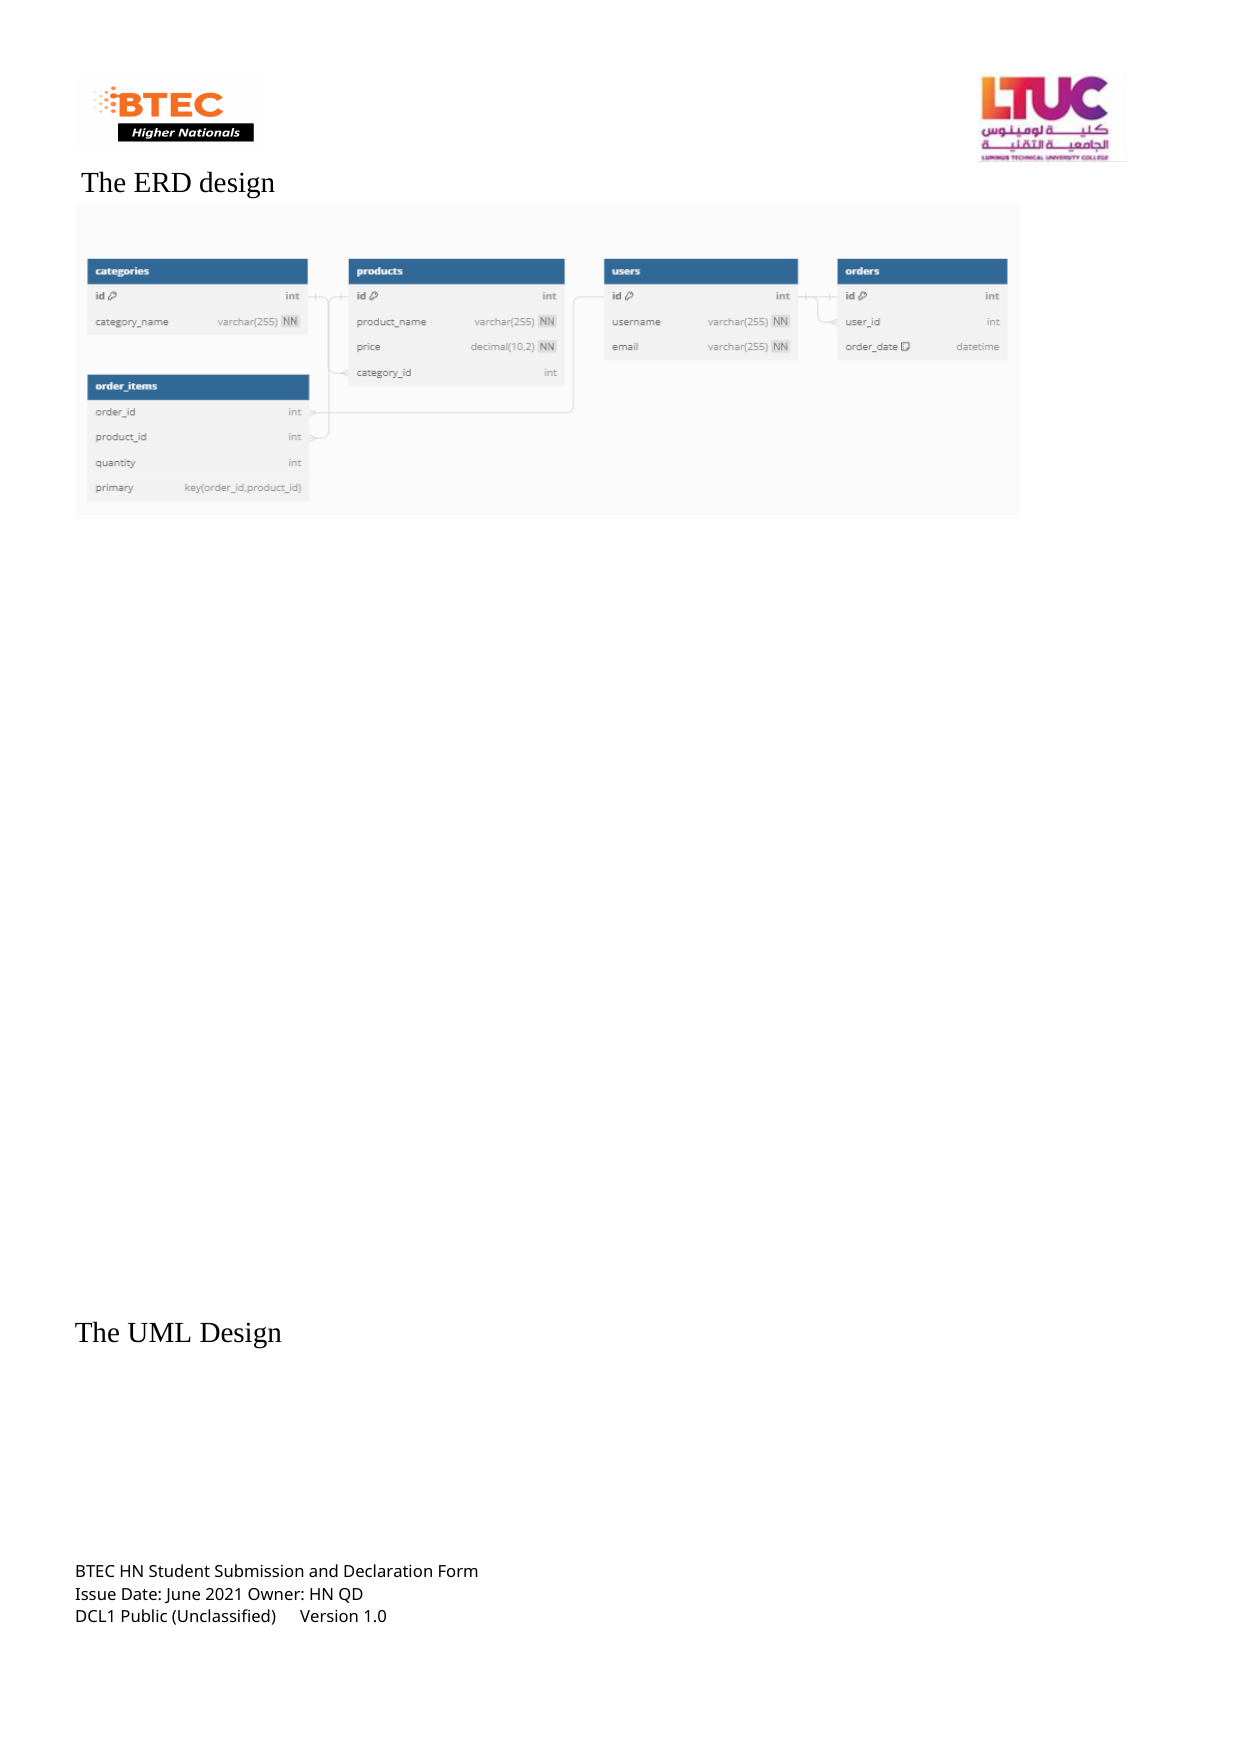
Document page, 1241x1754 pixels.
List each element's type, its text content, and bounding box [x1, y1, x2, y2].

picture [978, 73, 1127, 163]
picture [75, 76, 264, 150]
picture [74, 202, 1021, 519]
text The UML Design [75, 1315, 1165, 1382]
